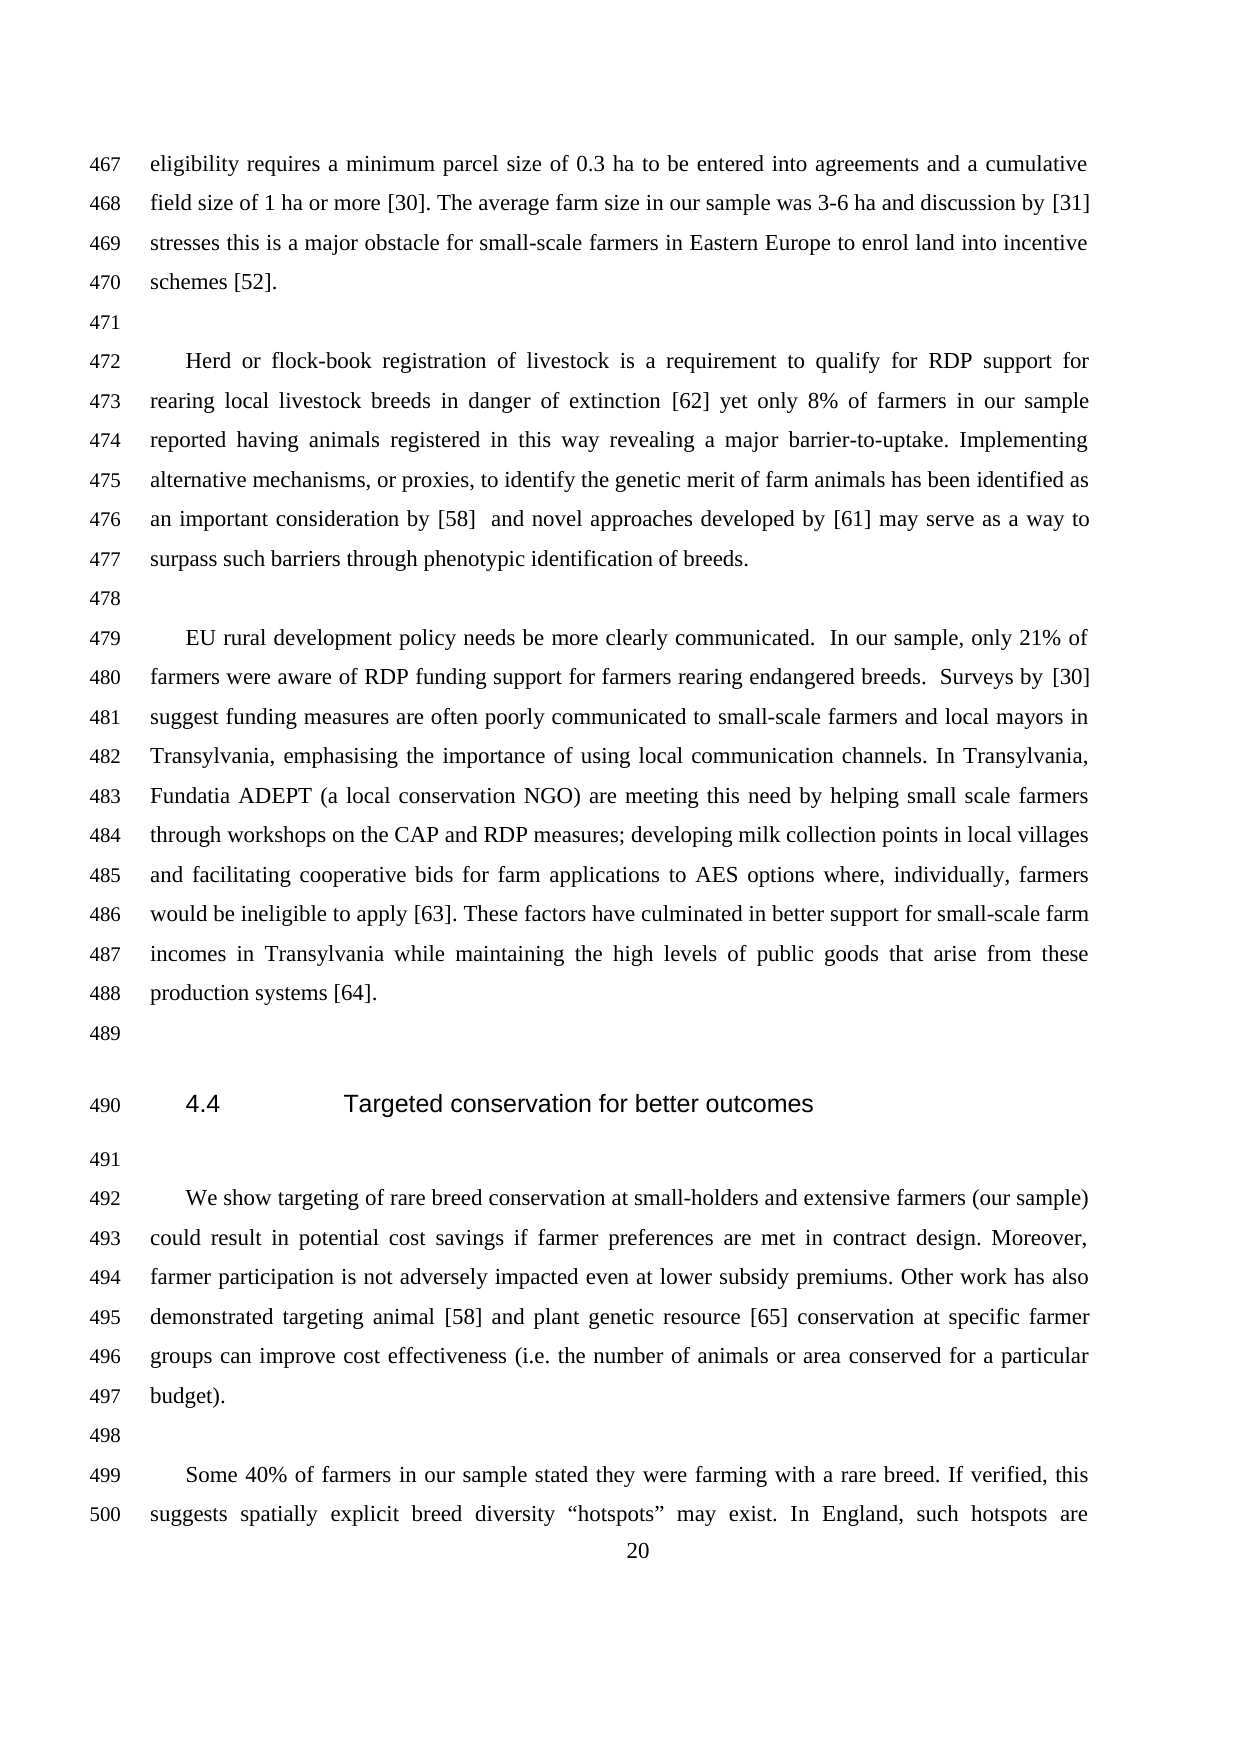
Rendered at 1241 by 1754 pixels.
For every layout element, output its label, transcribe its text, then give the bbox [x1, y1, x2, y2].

subtitle Targeted conservation for better outcomes [150, 1089, 1090, 1118]
text EU rural development policy needs be more clearly communicated. In our sample, only 21% of farmers were aware of RDP funding support for farmers rearing endangered breeds. Surveys by [30] suggest funding measures are often poorly communicated to small-scale farmers and local mayors in Transylvania, emphasising the importance of using local communication channels. In Transylvania, Fundatia ADEPT (a local conservation NGO) are meeting this need by helping small scale farmers through workshops on the CAP and RDP measures; developing milk collection points in local villages and facilitating cooperative bids for farm applications to AES options where, individually, farmers would be ineligible to apply [63]. These factors have culminated in better support for small-scale farm incomes in Transylvania while maintaining the high levels of public goods that arise from these production systems [64]. [150, 624, 1090, 1005]
text Herd or flock-book registration of livestock is a requirement to qualify for RDP support for rearing local livestock breeds in danger of extinction [62] yet only 8% of farmers in our sample reported having animals registered in this way revealing a major barrier-to-uptake. Implementing alternative mechanisms, or proxies, to identify the genetic merit of farm animals has been identified as an important consideration by [58] and novel approaches developed by [61] may serve as a way to surpass such barriers through phenotypic identification of breeds. [150, 347, 1090, 571]
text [150, 150, 1090, 295]
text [150, 1461, 1090, 1527]
text We show targeting of rare breed conservation at small-holders and extensive farmers (our sample) could result in potential cost savings if farmer preferences are met in contract design. Moreover, farmer participation is not adversely impacted even at lower subsidy premiums. Other work has also demonstrated targeting animal [58] and plant genetic resource [65] conservation at specific farmer groups can improve cost effectiveness (i.e. the number of animals or area conserved for a particular budget). [150, 1184, 1090, 1408]
